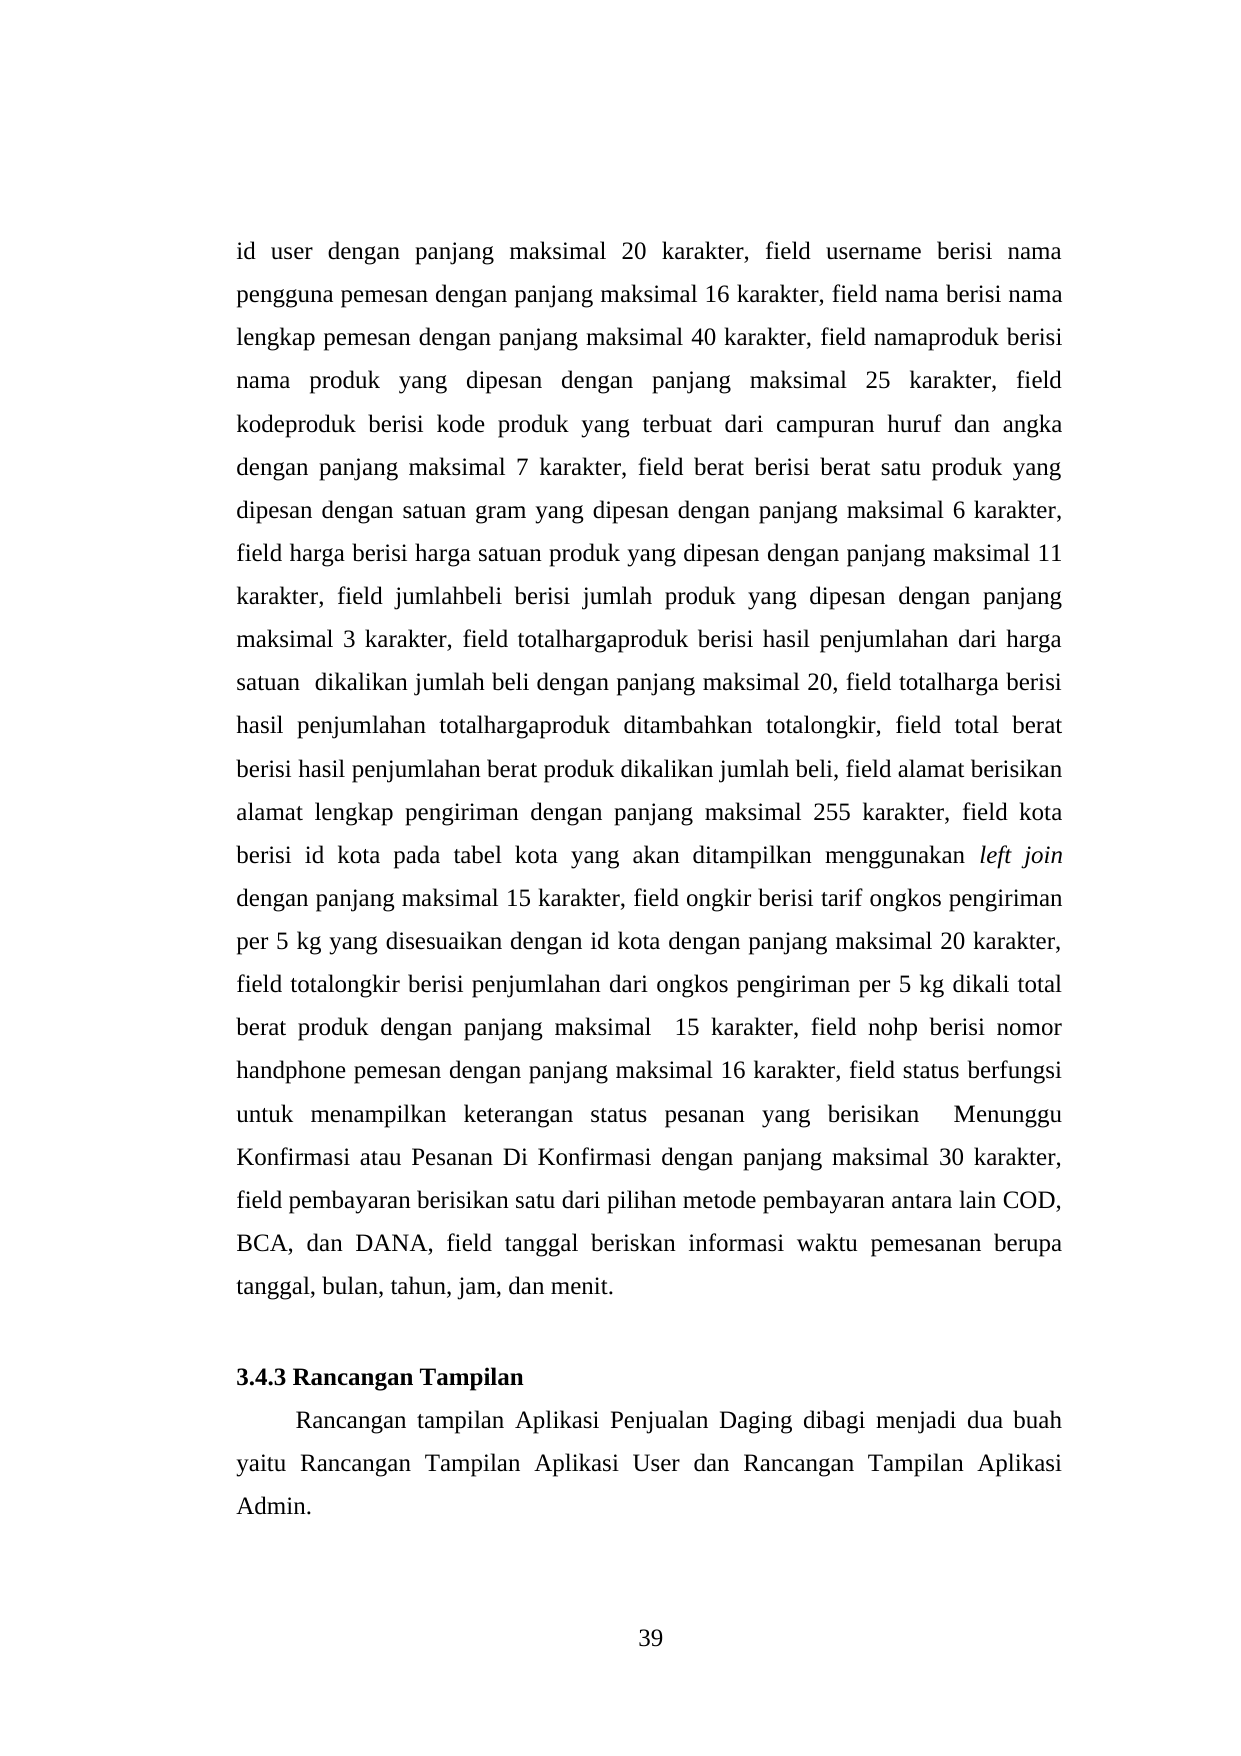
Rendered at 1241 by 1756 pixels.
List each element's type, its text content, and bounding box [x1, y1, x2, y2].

text Rancangan tampilan Aplikasi Penjualan Daging dibagi menjadi dua buah yaitu Rancangan Tampilan Aplikasi User dan Rancangan Tampilan Aplikasi Admin. [236, 1405, 1063, 1520]
subtitle Rancangan Tampilan [236, 1362, 1063, 1390]
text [236, 236, 1063, 1300]
